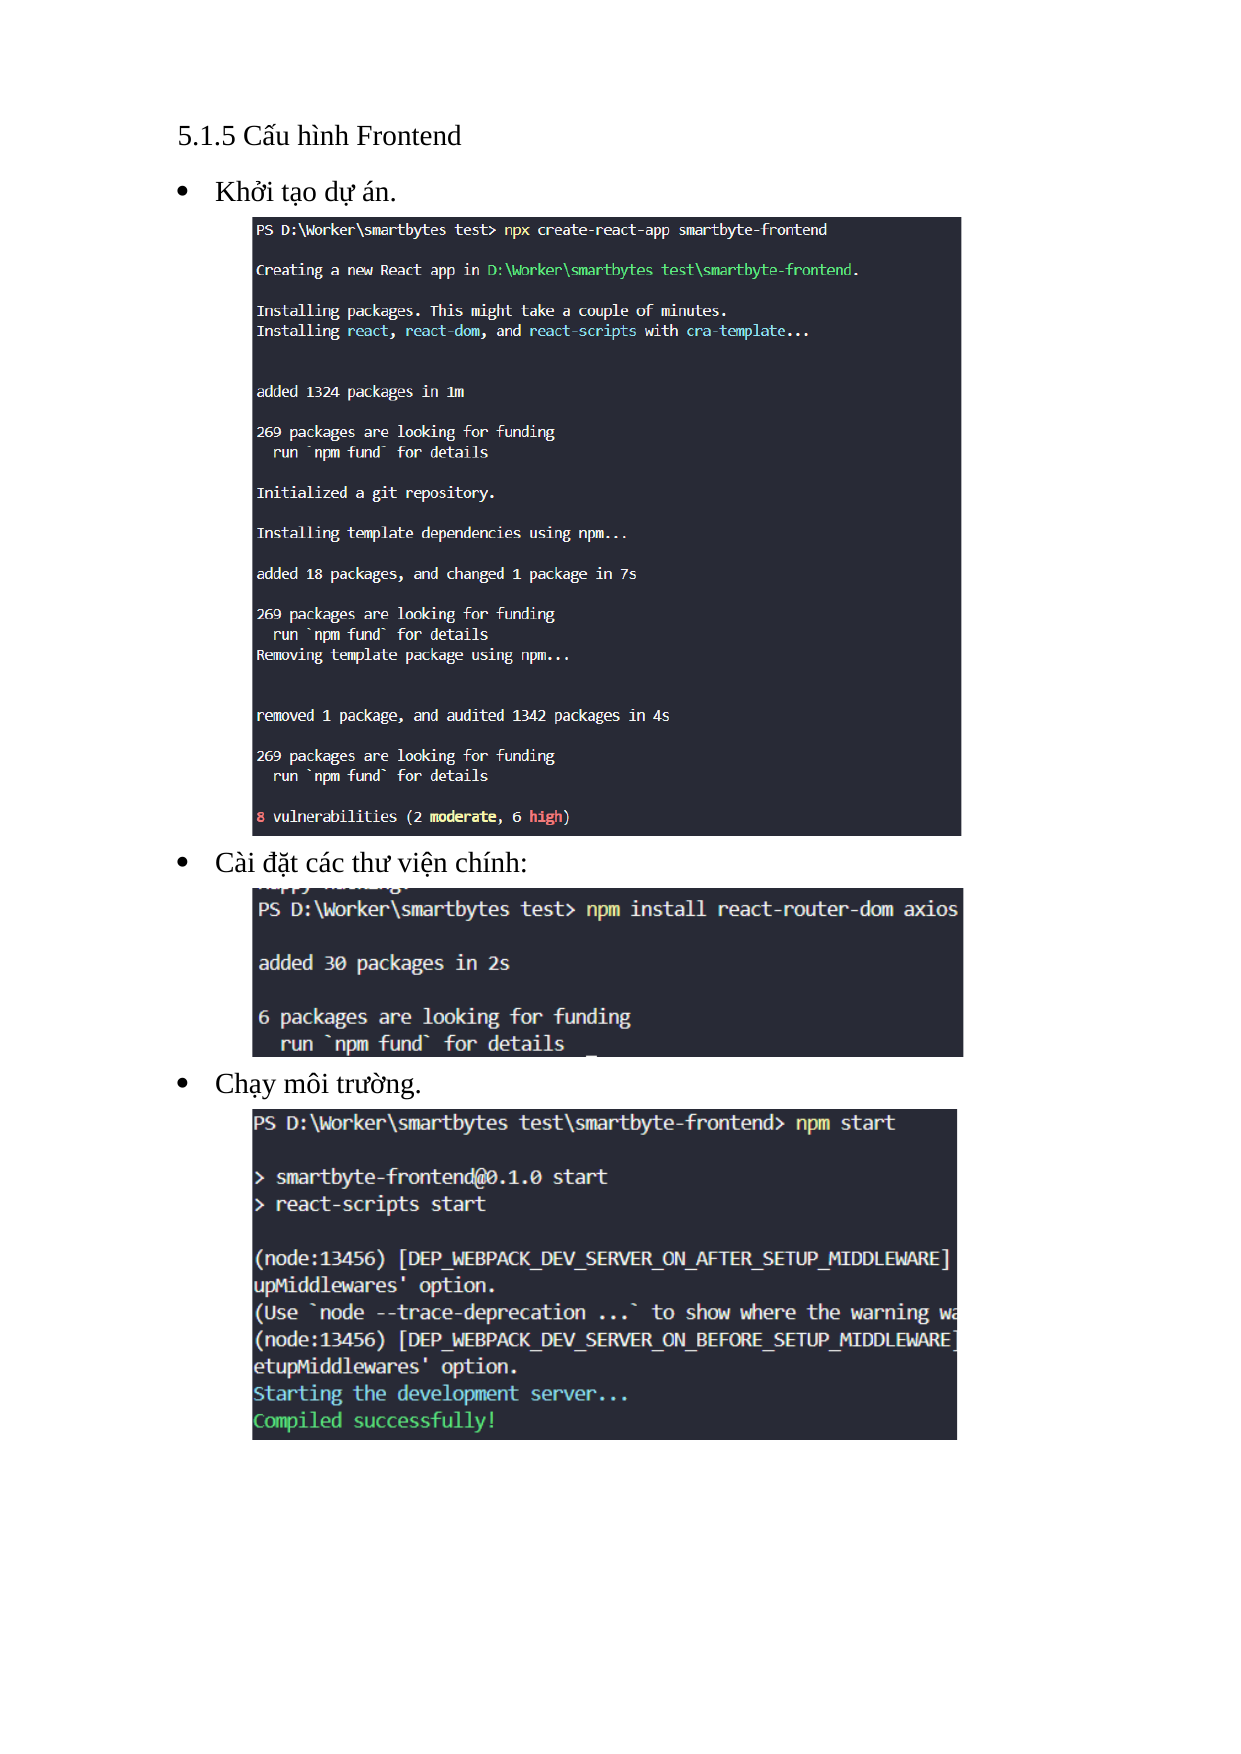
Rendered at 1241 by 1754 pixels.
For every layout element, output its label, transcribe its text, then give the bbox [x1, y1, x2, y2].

picture [252, 1109, 958, 1440]
subtitle 5.1.5 Cấu hình Frontend [177, 118, 1152, 152]
picture [252, 888, 964, 1057]
list Cài đặt các thư viện chính: [177, 845, 1152, 879]
list Khởi tạo dự án. [177, 174, 1152, 208]
picture [252, 217, 962, 836]
list Chạy môi trường. [177, 1066, 1152, 1099]
